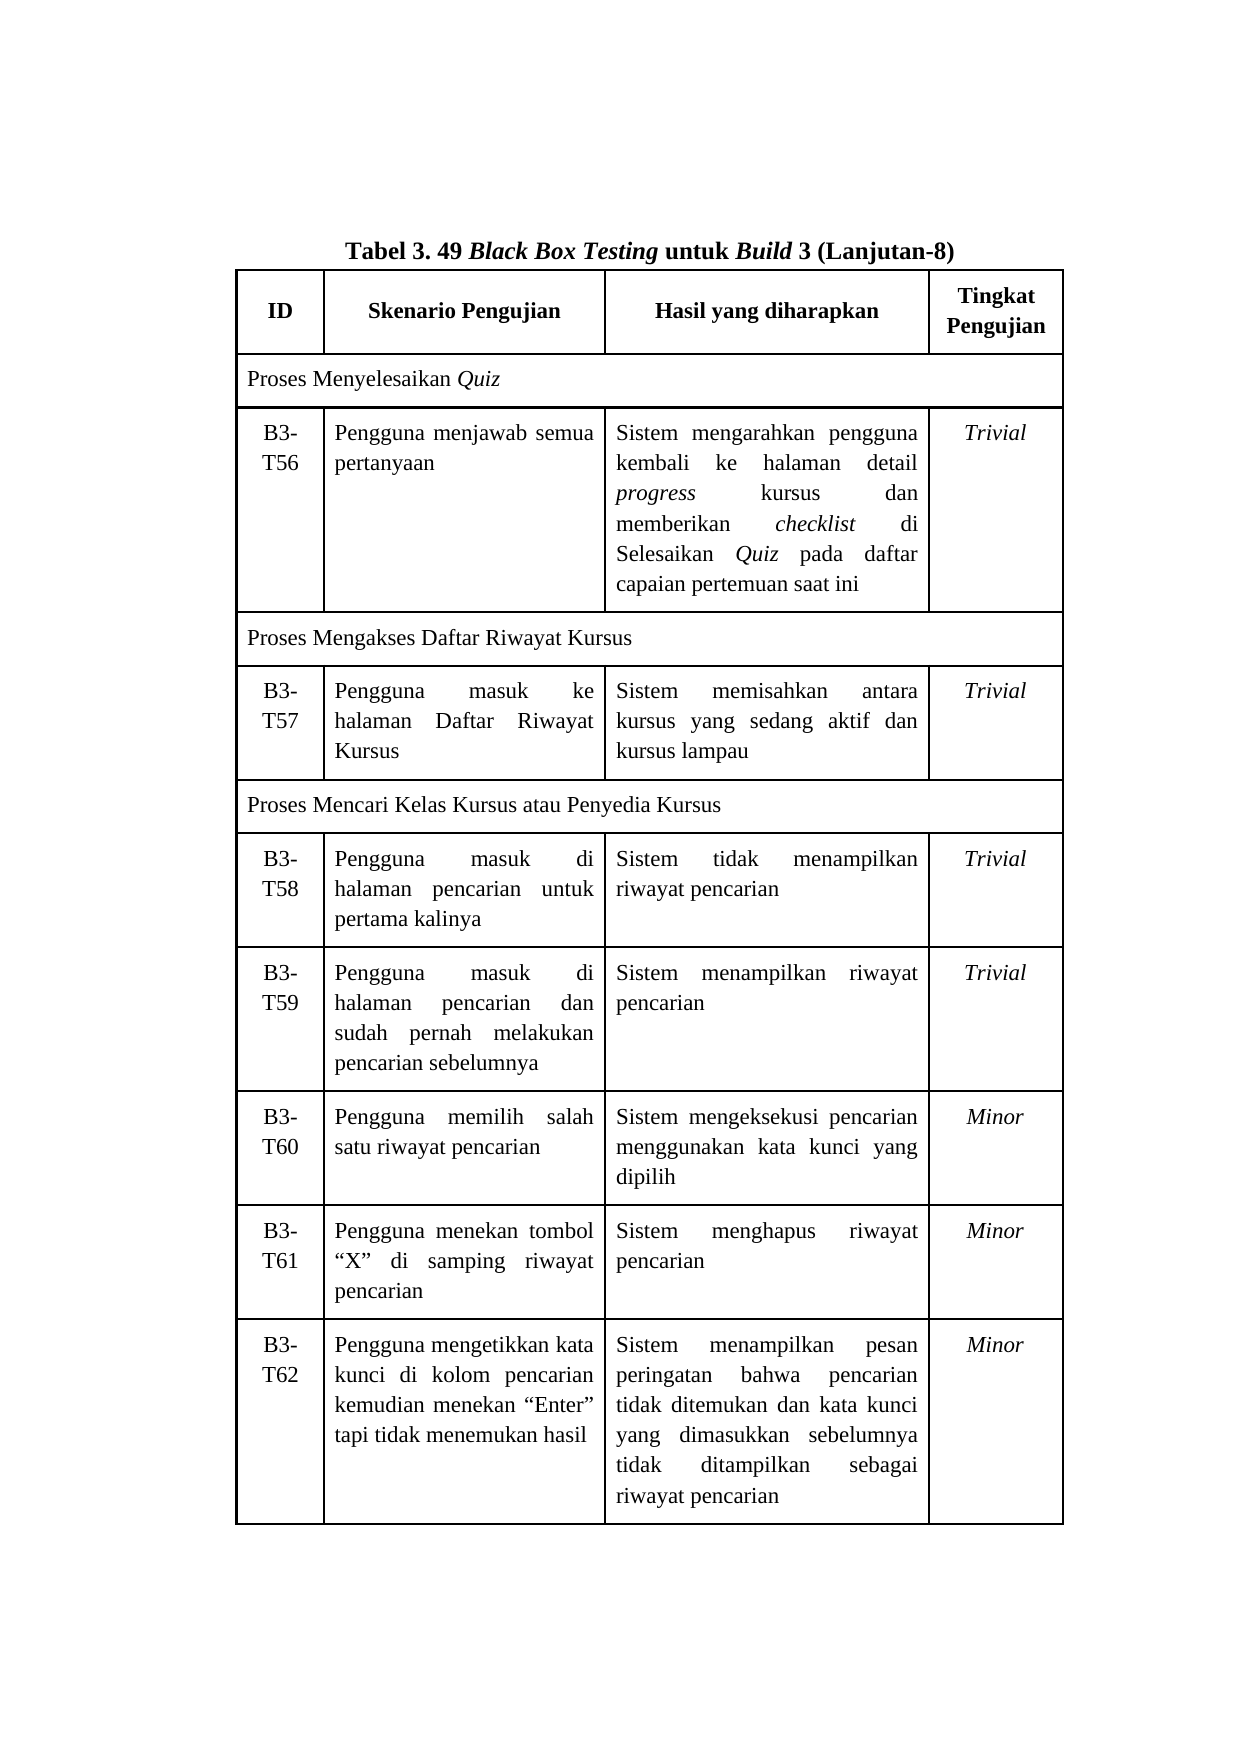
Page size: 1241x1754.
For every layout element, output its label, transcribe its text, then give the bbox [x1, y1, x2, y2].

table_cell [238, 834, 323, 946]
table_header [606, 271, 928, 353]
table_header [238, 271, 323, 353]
text Tabel 3. 49 Black Box Testing untuk Build 3 (Lanjutan-8) [236, 236, 1063, 265]
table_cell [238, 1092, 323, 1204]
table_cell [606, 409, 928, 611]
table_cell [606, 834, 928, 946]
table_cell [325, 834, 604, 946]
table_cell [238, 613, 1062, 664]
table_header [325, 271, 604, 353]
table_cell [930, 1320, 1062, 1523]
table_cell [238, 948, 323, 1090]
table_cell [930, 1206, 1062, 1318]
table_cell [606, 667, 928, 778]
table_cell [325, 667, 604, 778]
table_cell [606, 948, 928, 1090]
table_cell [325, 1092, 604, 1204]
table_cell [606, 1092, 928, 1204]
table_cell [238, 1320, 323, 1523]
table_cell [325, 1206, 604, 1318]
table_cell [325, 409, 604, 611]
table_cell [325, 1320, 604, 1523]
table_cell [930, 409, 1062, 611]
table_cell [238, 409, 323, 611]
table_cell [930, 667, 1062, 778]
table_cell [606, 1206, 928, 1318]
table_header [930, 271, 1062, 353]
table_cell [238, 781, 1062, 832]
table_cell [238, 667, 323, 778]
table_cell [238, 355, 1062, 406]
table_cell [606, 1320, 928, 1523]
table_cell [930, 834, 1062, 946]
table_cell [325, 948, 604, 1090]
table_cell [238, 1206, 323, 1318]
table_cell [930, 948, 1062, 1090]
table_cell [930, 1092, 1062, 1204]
